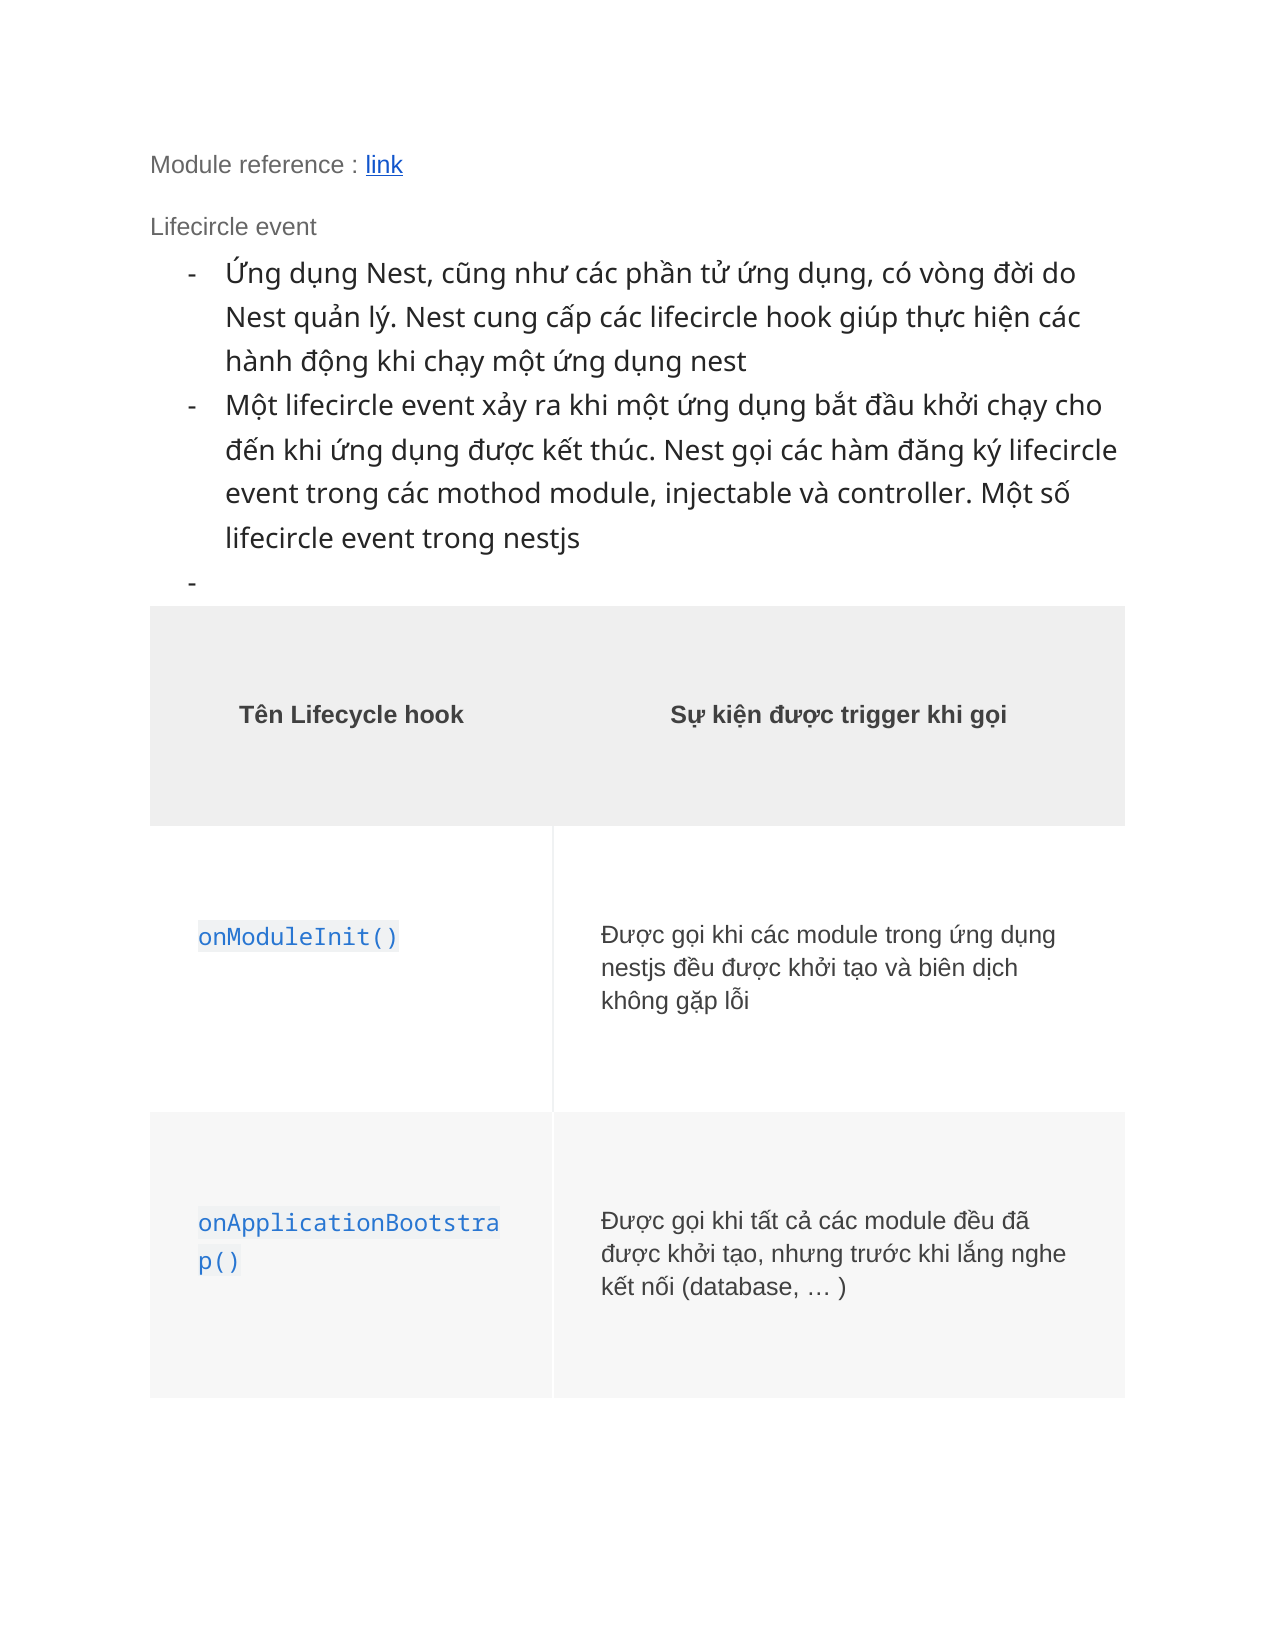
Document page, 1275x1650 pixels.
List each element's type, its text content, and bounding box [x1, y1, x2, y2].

table_header Sự kiện được trigger khi gọi [553, 606, 1125, 826]
table_cell Được gọi khi các module trong ứng dụng nestjs đều được khởi tạo và biên dịch không gặp lỗi [554, 826, 1125, 1112]
subtitle Module reference : link [150, 150, 1125, 179]
list Ứng dụng Nest, cũng như các phần tử ứng dụng, có vòng đời do Nest quản lý. Nest cung cấp các lifecircle hook giúp thực hiện các hành động khi chạy một ứng dụng nest [187, 253, 1125, 380]
subtitle Lifecircle event [150, 212, 1125, 241]
table_cell Được gọi khi tất cả các module đều đã được khởi tạo, nhưng trước khi lắng nghe kết nối (database, … ) [554, 1112, 1125, 1398]
table_cell onModuleInit() [150, 826, 552, 1112]
table_header Tên Lifecycle hook [150, 606, 553, 826]
list Một lifecircle event xảy ra khi một ứng dụng bắt đầu khởi chạy cho đến khi ứng dụng được kết thúc. Nest gọi các hàm đăng ký lifecircle event trong các mothod module, injectable và controller. Một số lifecircle event trong nestjs [187, 386, 1125, 556]
table_cell onApplicationBootstrap() [150, 1112, 552, 1398]
